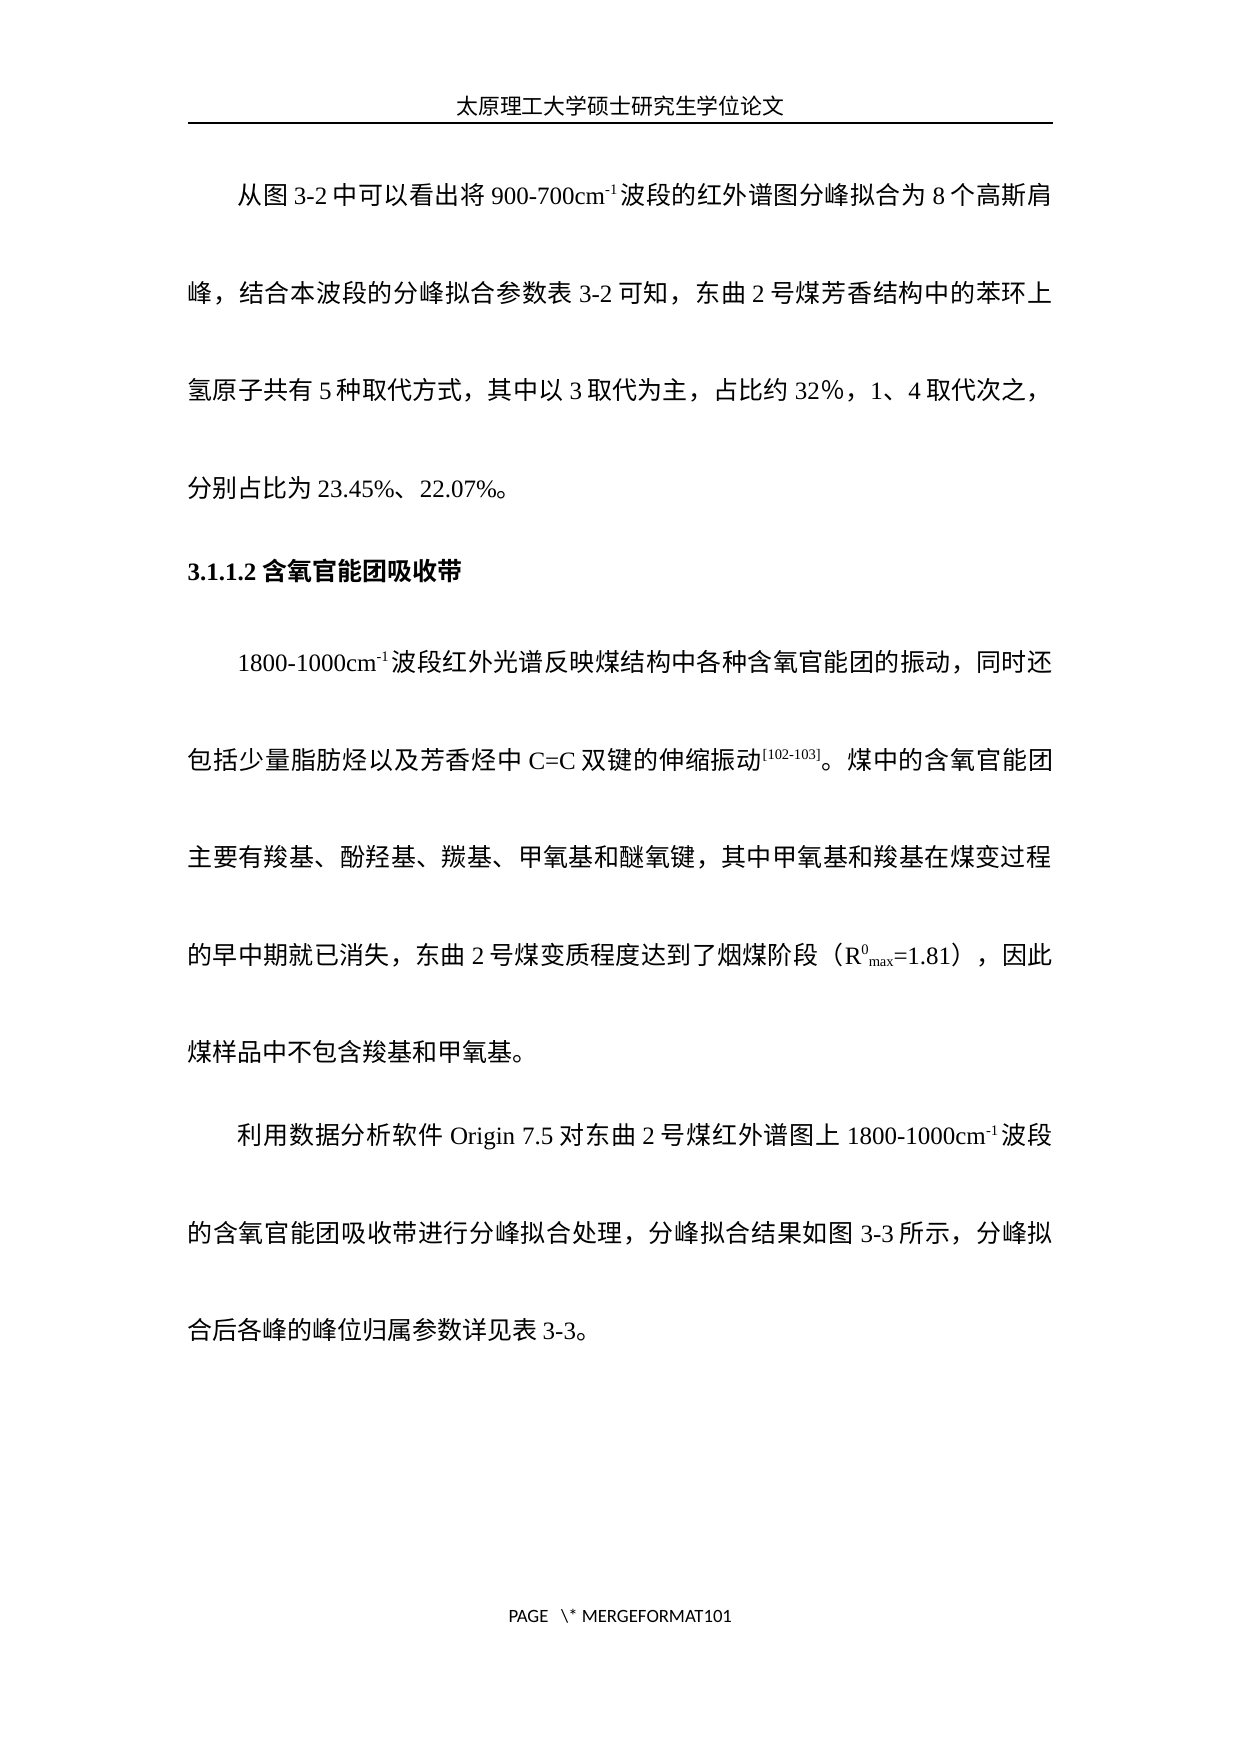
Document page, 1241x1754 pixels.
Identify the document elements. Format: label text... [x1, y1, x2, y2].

text 从图3-2中可以看出将900-700cm-1波段的红外谱图分峰拟合为8个高斯肩峰，结合本波段的分峰拟合参数表3-2可知，东曲2号煤芳香结构中的苯环上氢原子共有5种取代方式，其中以3取代为主，占比约32％，1、4取代次之，分别占比为23.45%、22.07%。 [187, 161, 1053, 519]
text 利用数据分析软件Origin 7.5对东曲2号煤红外谱图上1800-1000cm-1波段的含氧官能团吸收带进行分峰拟合处理，分峰拟合结果如图3-3所示，分峰拟合后各峰的峰位归属参数详见表3-3。 [187, 1101, 1053, 1361]
text 3.1.1.2 含氧官能团吸收带 [187, 537, 1053, 602]
text 1800-1000cm-1波段红外光谱反映煤结构中各种含氧官能团的振动，同时还包括少量脂肪烃以及芳香烃中C=C双键的伸缩振动[102-103]。煤中的含氧官能团主要有羧基、酚羟基、羰基、甲氧基和醚氧键，其中甲氧基和羧基在煤变过程的早中期就已消失，东曲2号煤变质程度达到了烟煤阶段（R0max=1.81），因此煤样品中不包含羧基和甲氧基。 [187, 628, 1053, 1083]
